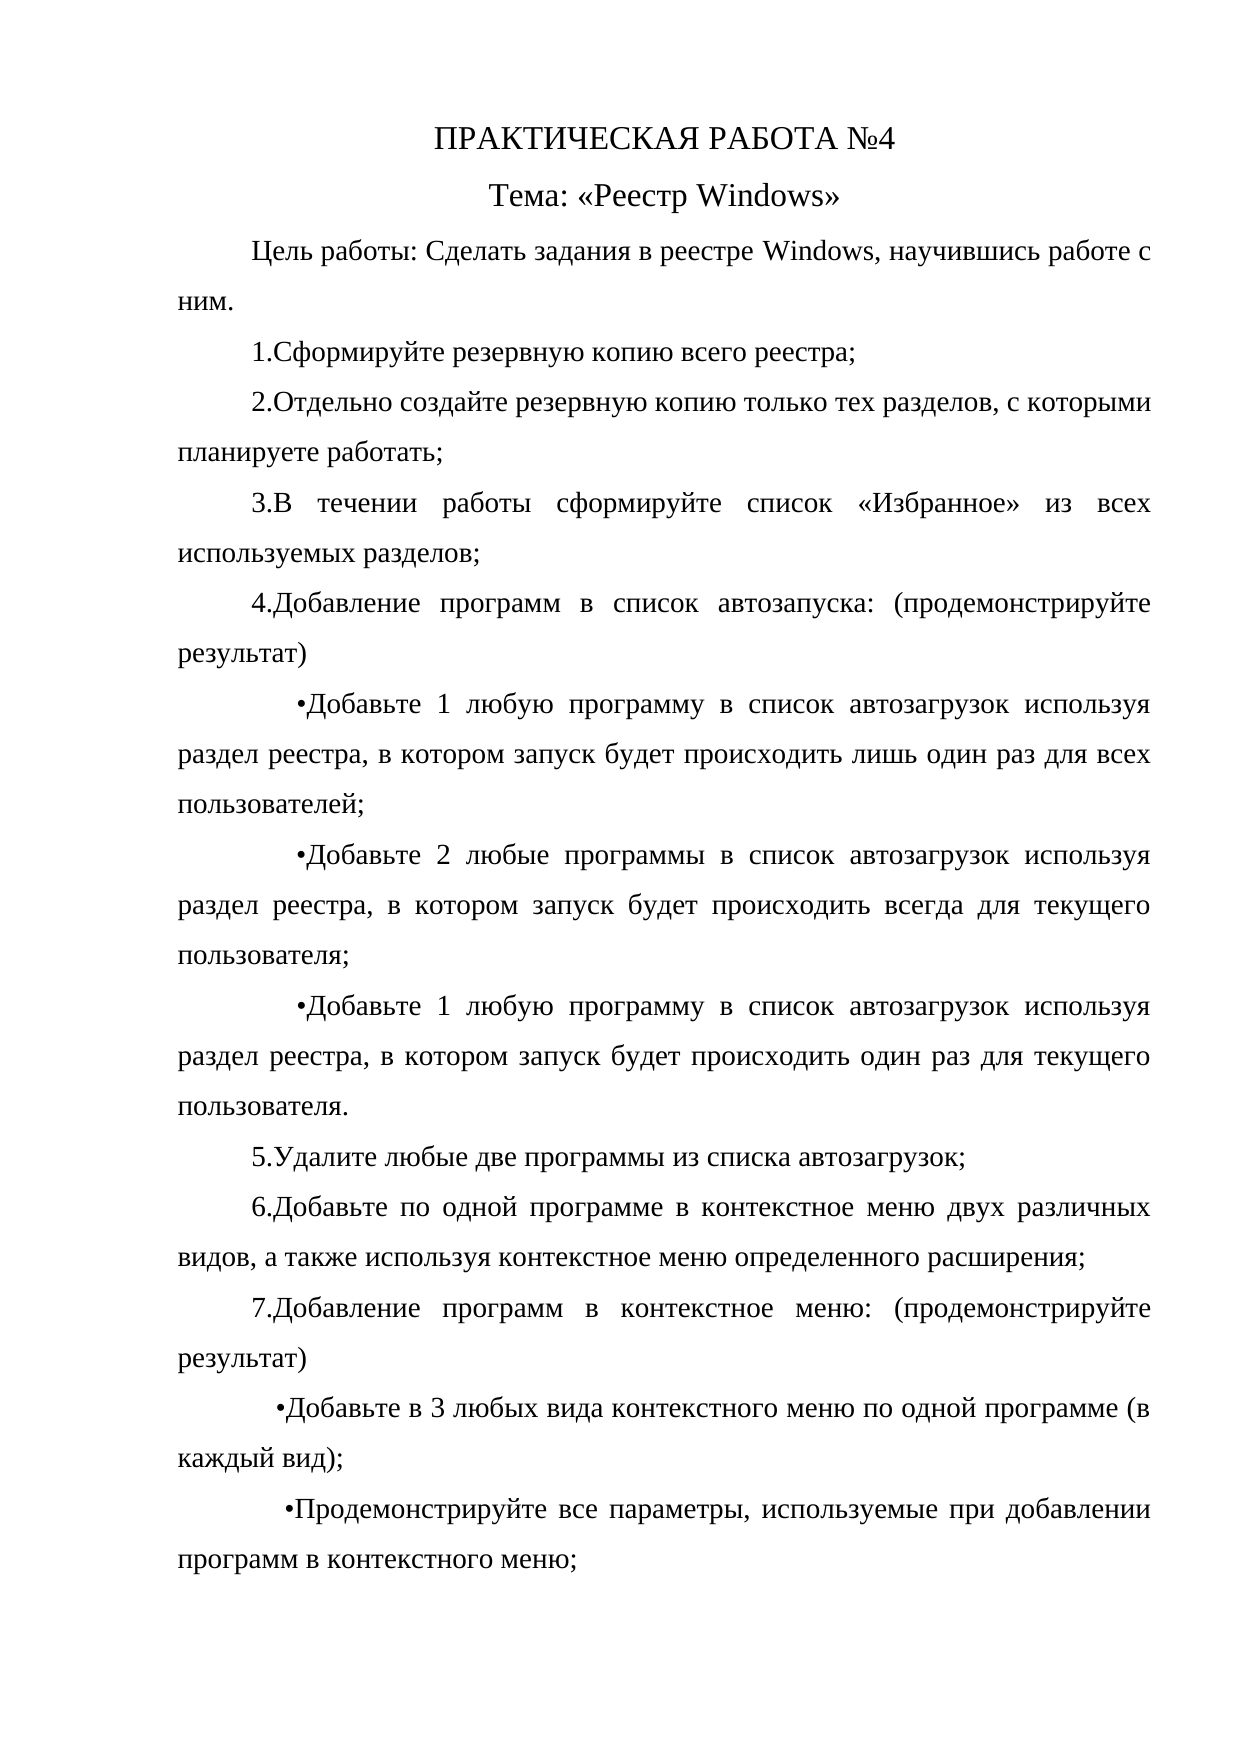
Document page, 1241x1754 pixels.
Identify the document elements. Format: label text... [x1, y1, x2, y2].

text 3.В течении работы сформируйте список «Избранное» из всех используемых разделов; [177, 485, 1152, 568]
text •Добавьте в 3 любых вида контекстного меню по одной программе (в каждый вид); [177, 1390, 1152, 1474]
text •Продемонстрируйте все параметры, используемые при добавлении программ в контекстного меню; [177, 1491, 1152, 1575]
text 4.Добавление программ в список автозапуска: (продемонстрируйте результат) [177, 585, 1152, 669]
text Тема: «Реестр Windows» [177, 176, 1152, 214]
text •Добавьте 2 любые программы в список автозагрузок используя раздел реестра, в котором запуск будет происходить всегда для текущего пользователя; [177, 837, 1152, 971]
text 6.Добавьте по одной программе в контекстное меню двух различных видов, а также используя контекстное меню определенного расширения; [177, 1189, 1152, 1273]
text ПРАКТИЧЕСКАЯ РАБОТА №4 [177, 118, 1152, 156]
text 2.Отдельно создайте резервную копию только тех разделов, с которыми планируете работать; [177, 384, 1152, 468]
text 1.Сформируйте резервную копию всего реестра; [177, 334, 1152, 367]
text 7.Добавление программ в контекстное меню: (продемонстрируйте результат) [177, 1290, 1152, 1373]
text Цель работы: Сделать задания в реестре Windows, научившись работе с ним. [177, 233, 1152, 317]
text 5.Удалите любые две программы из списка автозагрузок; [177, 1139, 1152, 1172]
text •Добавьте 1 любую программу в список автозагрузок используя раздел реестра, в котором запуск будет происходить лишь один раз для всех пользователей; [177, 686, 1152, 820]
text •Добавьте 1 любую программу в список автозагрузок используя раздел реестра, в котором запуск будет происходить один раз для текущего пользователя. [177, 988, 1152, 1122]
